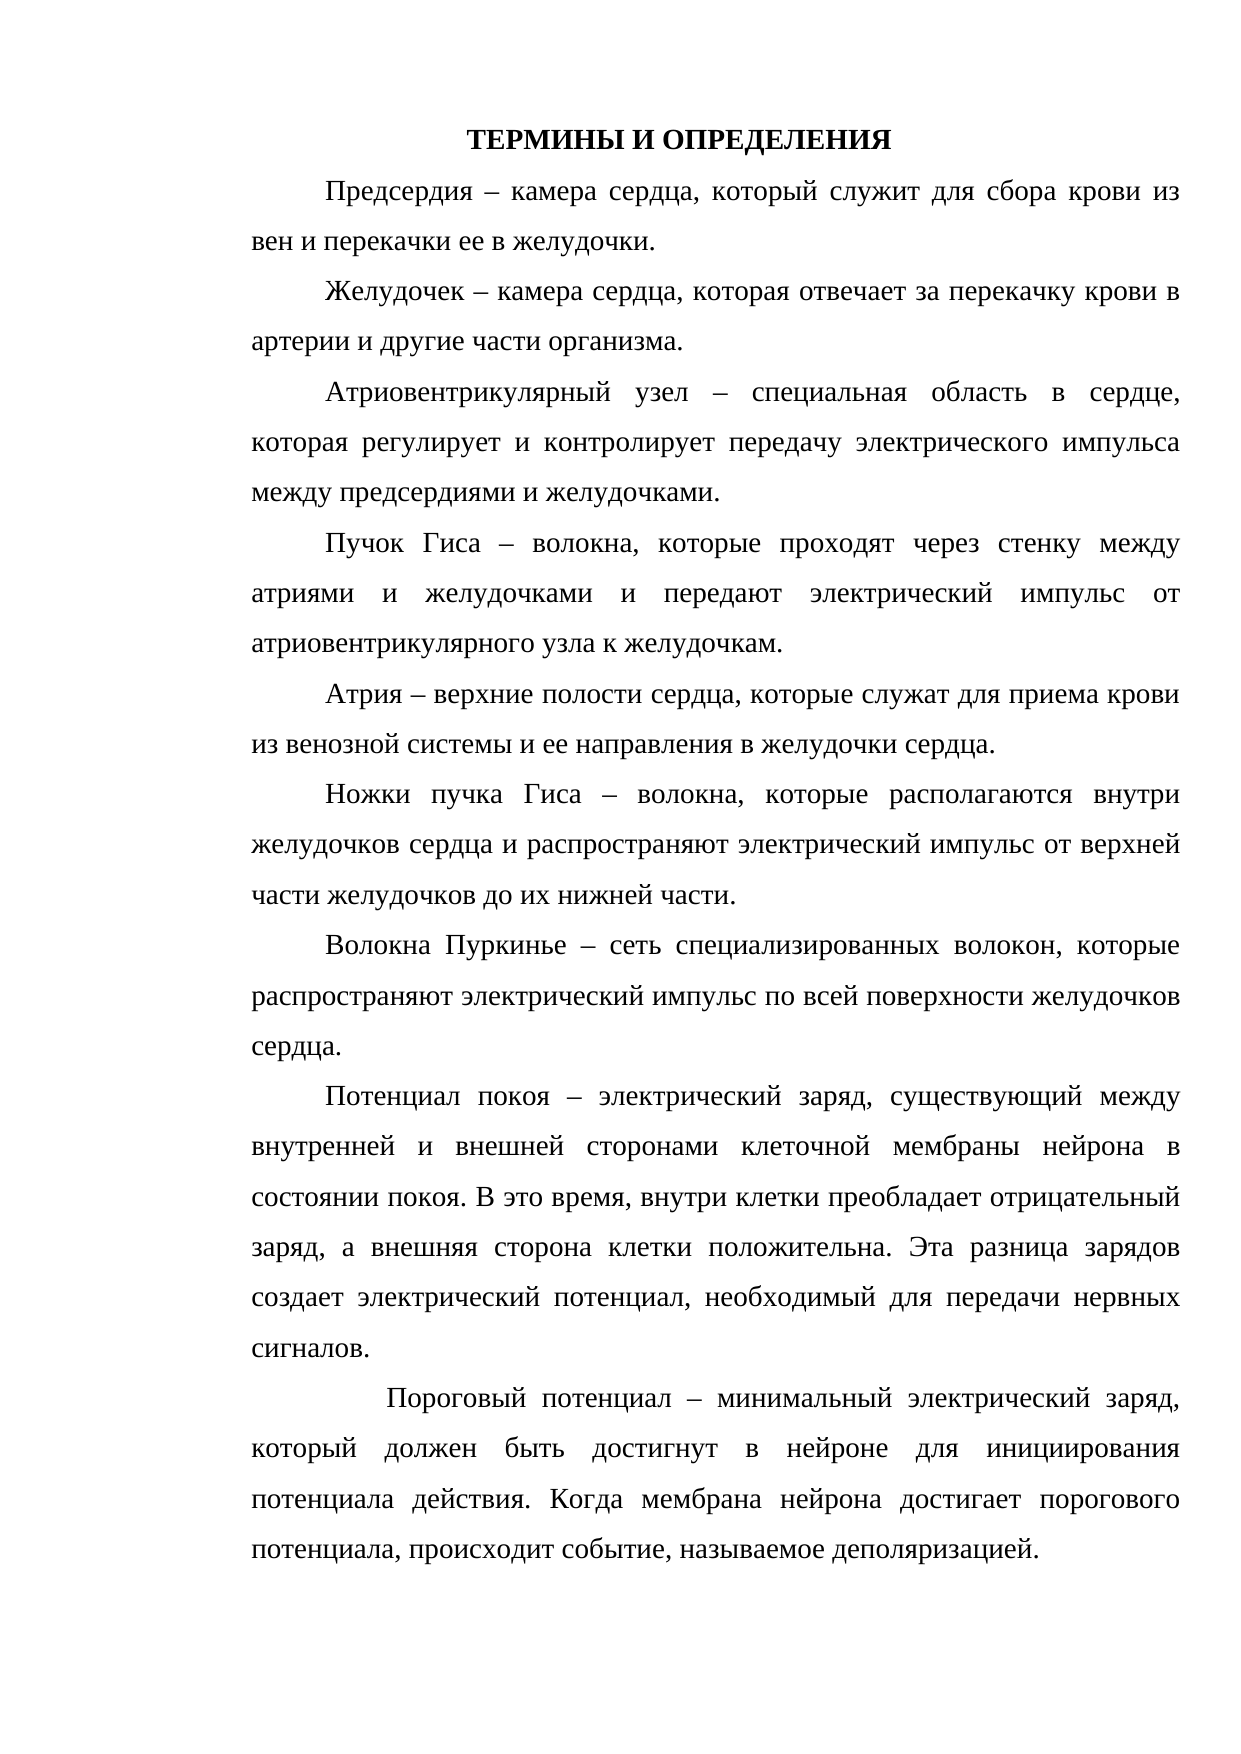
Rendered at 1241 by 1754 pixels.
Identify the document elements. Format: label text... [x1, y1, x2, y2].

text Потенциал покоя – электрический заряд, существующий между внутренней и внешней сторонами клеточной мембраны нейрона в состоянии покоя. В это время, внутри клетки преобладает отрицательный заряд, а внешняя сторона клетки положительна. Эта разница зарядов создает электрический потенциал, необходимый для передачи нервных сигналов. [251, 1078, 1181, 1363]
text Атриовентрикулярный узел – специальная область в сердце, которая регулирует и контролирует передачу электрического импульса между предсердиями и желудочками. [251, 374, 1181, 508]
subtitle ТЕРМИНЫ И ОПРЕДЕЛЕНИЯ [177, 122, 1181, 156]
text Желудочек – камера сердца, которая отвечает за перекачку крови в артерии и другие части организма. [251, 273, 1181, 357]
text Волокна Пуркинье – сеть специализированных волокон, которые распространяют электрический импульс по всей поверхности желудочков сердца. [251, 927, 1181, 1061]
text Пучок Гиса – волокна, которые проходят через стенку между атриями и желудочками и передают электрический импульс от атриовентрикулярного узла к желудочкам. [251, 525, 1181, 659]
text Ножки пучка Гиса – волокна, которые располагаются внутри желудочков сердца и распространяют электрический импульс от верхней части желудочков до их нижней части. [251, 776, 1181, 911]
text Атрия – верхние полости сердца, которые служат для приема крови из венозной системы и ее направления в желудочки сердца. [251, 676, 1181, 759]
text Пороговый потенциал – минимальный электрический заряд, который должен быть достигнут в нейроне для инициирования потенциала действия. Когда мембрана нейрона достигает порогового потенциала, происходит событие, называемое деполяризацией. [251, 1380, 1181, 1564]
text Предсердия – камера сердца, который служит для сбора крови из вен и перекачки ее в желудочки. [251, 173, 1181, 256]
